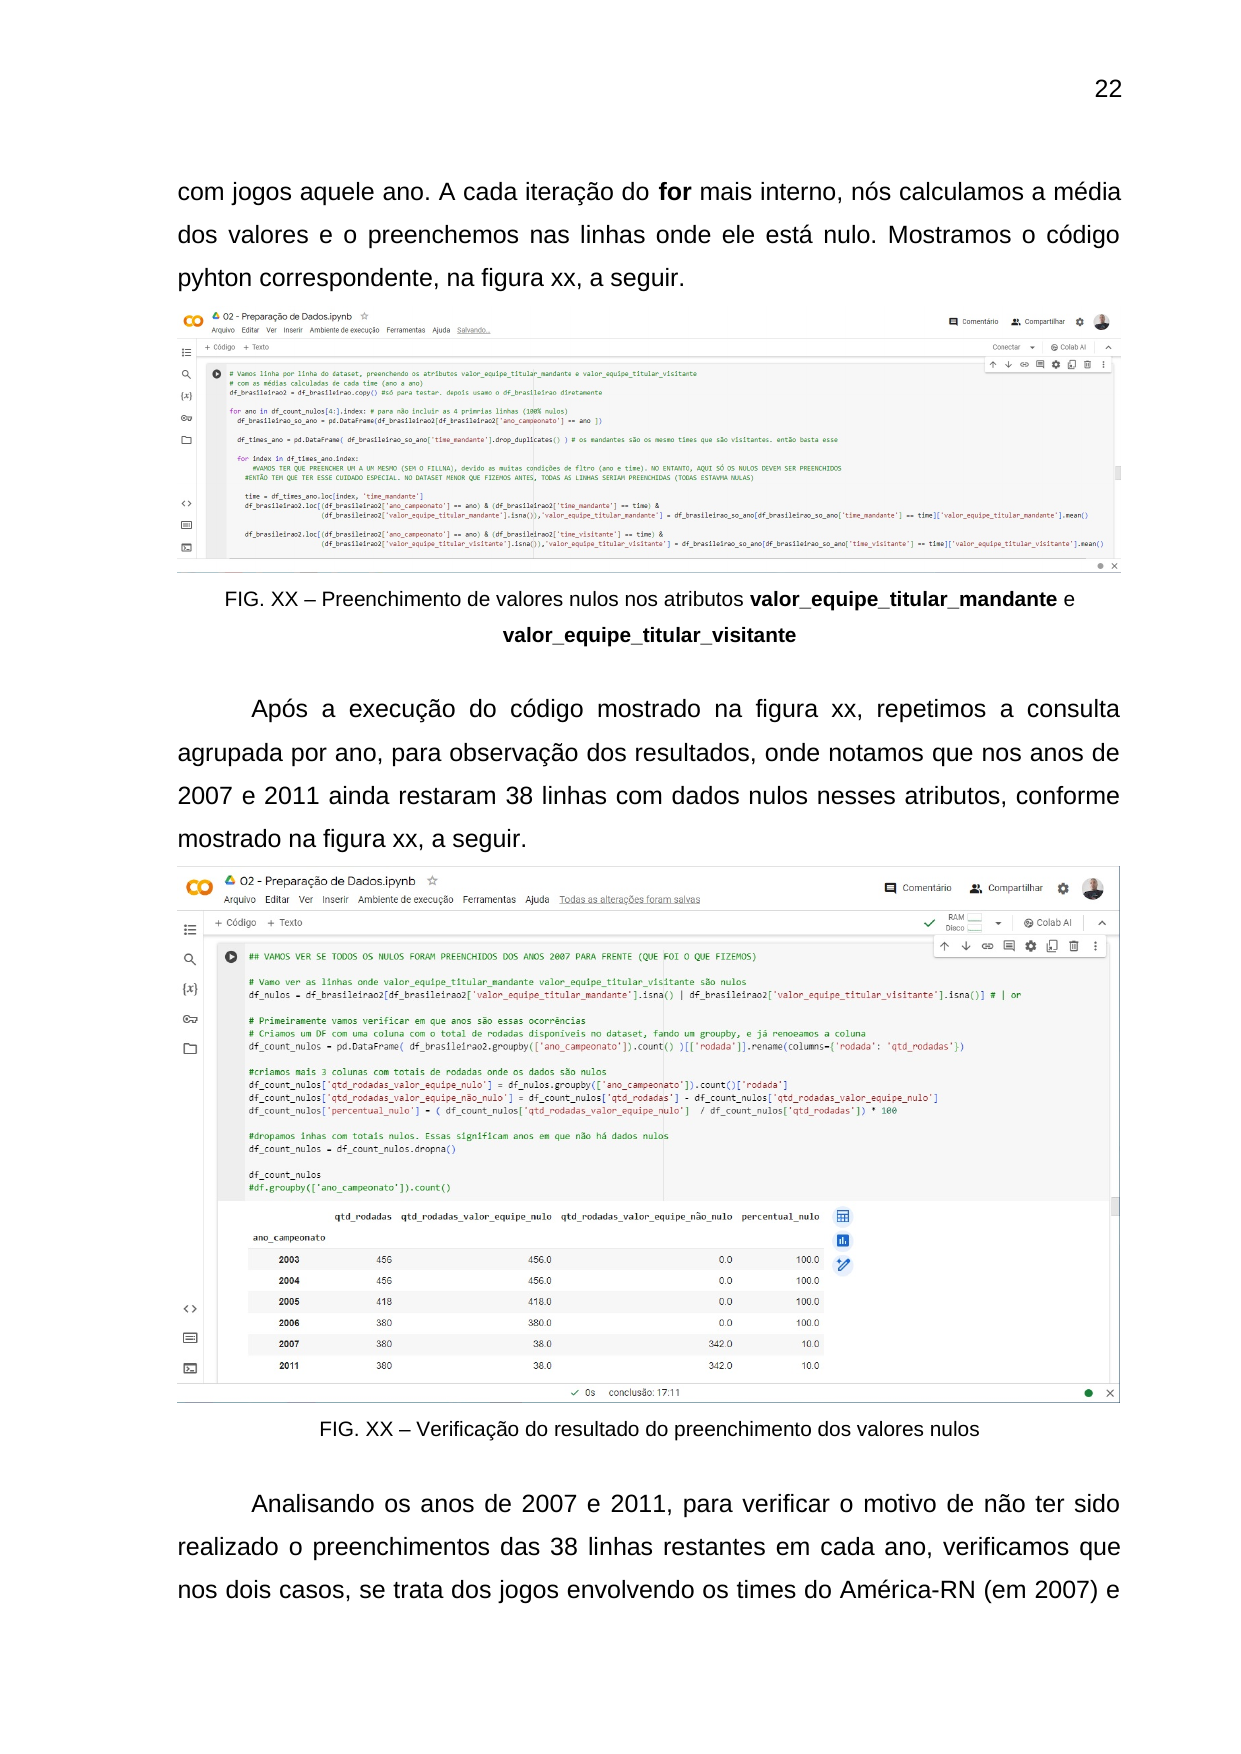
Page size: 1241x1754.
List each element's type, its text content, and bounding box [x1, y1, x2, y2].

picture [177, 866, 1120, 1403]
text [177, 1489, 1122, 1604]
picture [177, 306, 1121, 573]
text FIG. XX – Verificação do resultado do preenchimento dos valores nulos [177, 1417, 1122, 1441]
text Após a execução do código mostrado na figura xx, repetimos a consulta agrupada por ano, para observação dos resultados, onde notamos que nos anos de 2007 e 2011 ainda restaram 38 linhas com dados nulos nesses atributos, conforme mostrado na figura xx, a seguir. [177, 694, 1122, 853]
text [177, 177, 1122, 292]
text FIG. XX – Preenchimento de valores nulos nos atributos valor_equipe_titular_mandante e valor_equipe_titular_visitante [177, 587, 1122, 647]
